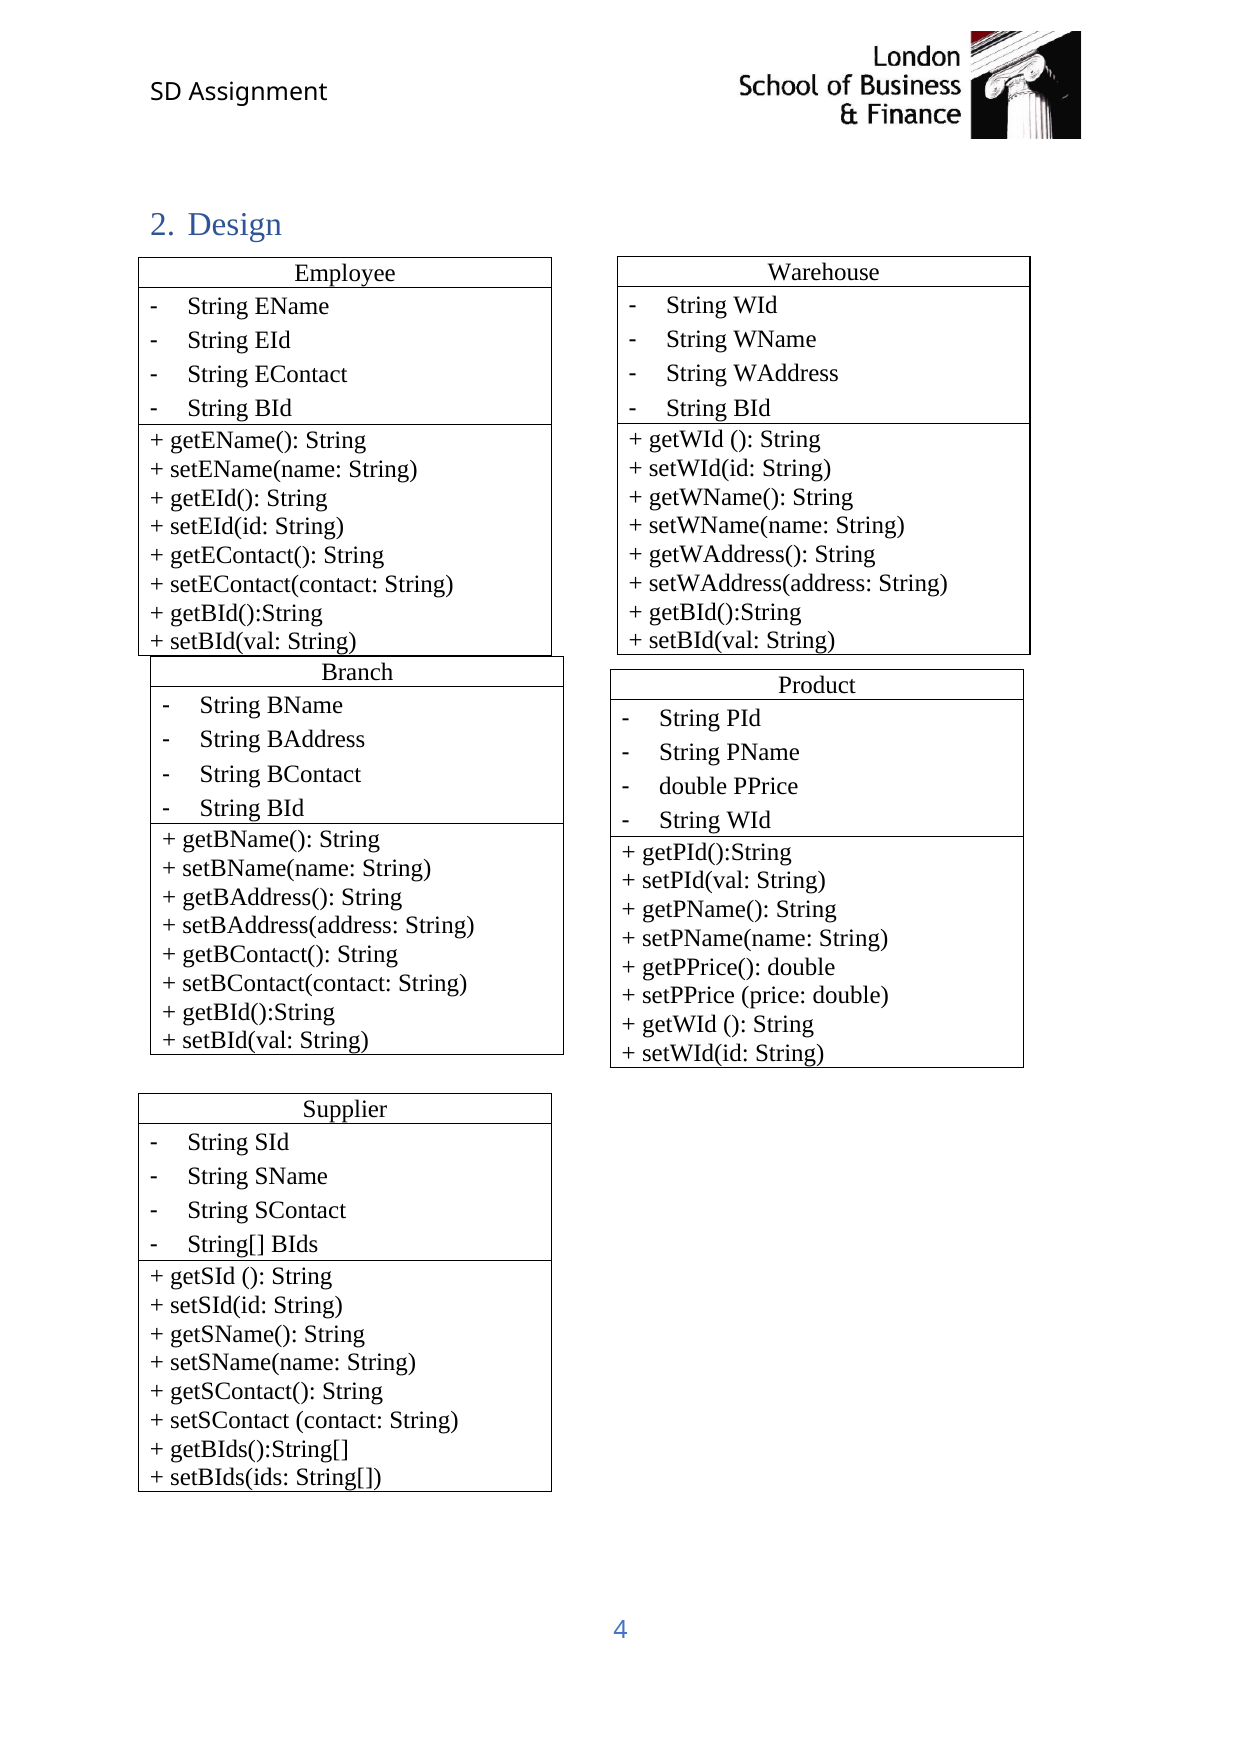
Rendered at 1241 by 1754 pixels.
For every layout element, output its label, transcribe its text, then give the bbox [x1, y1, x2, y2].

table_cell String PId String PName double PPrice String WId [611, 700, 1023, 836]
table_header Warehouse [618, 257, 1029, 286]
table_cell String SId String SName String SContact String[] BIds [139, 1124, 551, 1260]
subtitle Design [150, 204, 1090, 242]
table_header Employee [139, 258, 551, 287]
table_cell + getBName(): String + setBName(name: String) + getBAddress(): String + setBAddress(address: String) + getBContact(): String + setBContact(contact: String) + getBId():String + setBId(val: String) [151, 824, 563, 1054]
table_cell String BName String BAddress String BContact String BId [151, 687, 563, 823]
table_header Product [611, 670, 1023, 698]
picture [733, 31, 1082, 141]
table_cell String WId String WName String WAddress String BId [618, 287, 1029, 423]
table_cell + getWId (): String + setWId(id: String) + getWName(): String + setWName(name: String) + getWAddress(): String + setWAddress(address: String) + getBId():String + setBId(val: String) [618, 424, 1029, 654]
table_cell + getPId():String + setPId(val: String) + getPName(): String + setPName(name: String) + getPPrice(): double + setPPrice (price: double) + getWId (): String + setWId(id: String) [611, 837, 1023, 1067]
table_header Branch [151, 657, 563, 686]
table_cell + getEName(): String + setEName(name: String) + getEId(): String + setEId(id: String) + getEContact(): String + setEContact(contact: String) + getBId():String + setBId(val: String) [139, 425, 551, 655]
table_cell + getSId (): String + setSId(id: String) + getSName(): String + setSName(name: String) + getSContact(): String + setSContact (contact: String) + getBIds():String[] + setBIds(ids: String[]) [139, 1261, 551, 1491]
table_cell String EName String EId String EContact String BId [139, 288, 551, 424]
table_header Supplier [139, 1094, 551, 1123]
